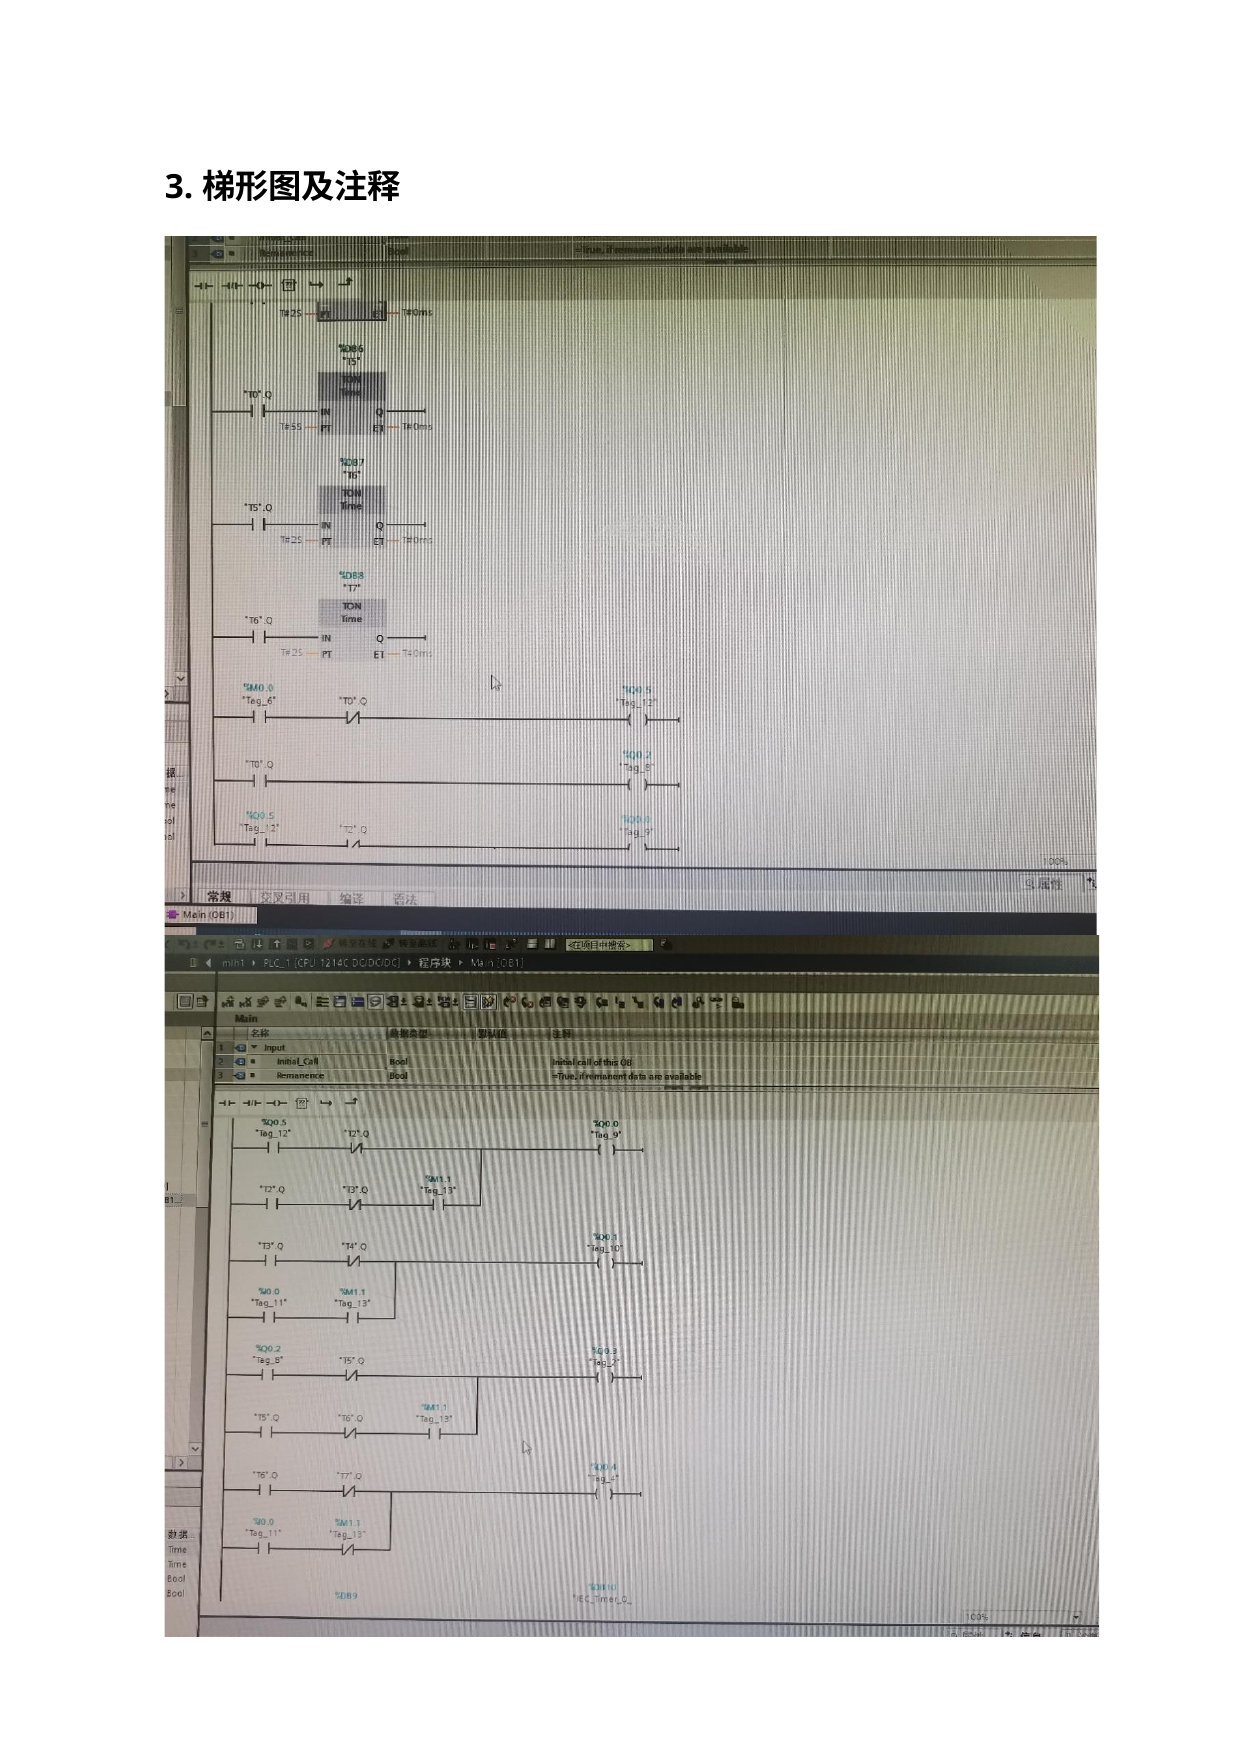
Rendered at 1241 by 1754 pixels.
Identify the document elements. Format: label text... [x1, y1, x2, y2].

subtitle 梯形图及注释 [164, 159, 1096, 208]
picture [164, 236, 1100, 1637]
